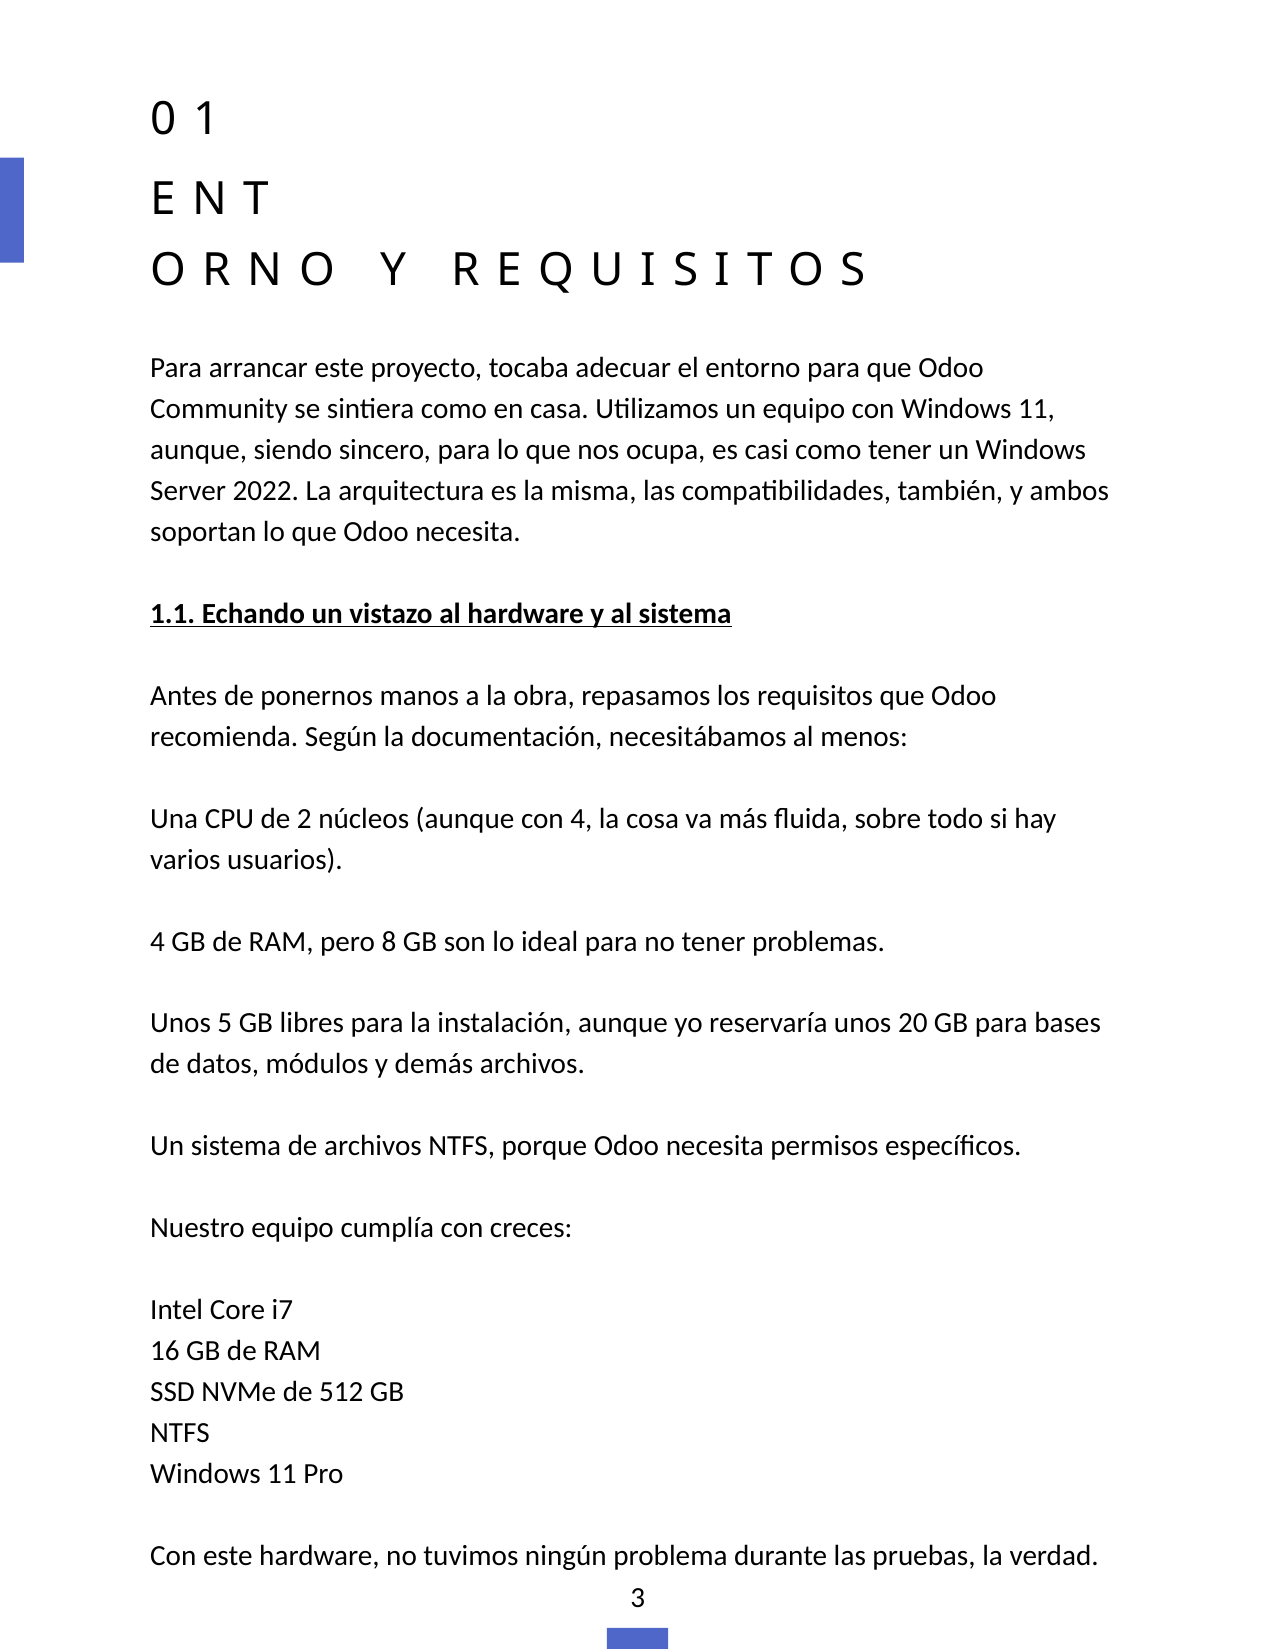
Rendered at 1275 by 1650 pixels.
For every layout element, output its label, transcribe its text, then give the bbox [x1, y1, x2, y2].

text SSD NVMe de 512 GB [150, 1373, 1125, 1408]
text Antes de ponernos manos a la obra, repasamos los requisitos que Odoo recomienda. Según la documentación, necesitábamos al menos: [150, 677, 1125, 753]
text 16 GB de RAM [150, 1332, 1125, 1368]
text Un sistema de archivos NTFS, porque Odoo necesita permisos específicos. [150, 1127, 1125, 1163]
text 1.1. Echando un vistazo al hardware y al sistema [150, 595, 1125, 631]
text Nuestro equipo cumplía con creces: [150, 1209, 1125, 1245]
text Para arrancar este proyecto, tocaba adecuar el entorno para que Odoo Community se sintiera como en casa. Utilizamos un equipo con Windows 11, aunque, siendo sincero, para lo que nos ocupa, es casi como tener un Windows Server 2022. La arquitectura es la misma, las compatibilidades, también, y ambos soportan lo que Odoo necesita. [150, 349, 1125, 549]
text Unos 5 GB libres para la instalación, aunque yo reservaría unos 20 GB para bases de datos, módulos y demás archivos. [150, 1004, 1125, 1081]
text 4 GB de RAM, pero 8 GB son lo ideal para no tener problemas. [150, 923, 1125, 958]
text NTFS [150, 1414, 1125, 1449]
text Una CPU de 2 núcleos (aunque con 4, la cosa va más fluida, sobre todo si hay varios usuarios). [150, 800, 1125, 876]
text Windows 11 Pro [150, 1455, 1125, 1490]
text ent [150, 165, 1125, 228]
text Intel Core i7 [150, 1291, 1125, 1327]
text Con este hardware, no tuvimos ningún problema durante las pruebas, la verdad. [150, 1537, 1125, 1572]
subtitle 01 [150, 85, 1125, 148]
text orno y requisitos [150, 237, 1125, 299]
